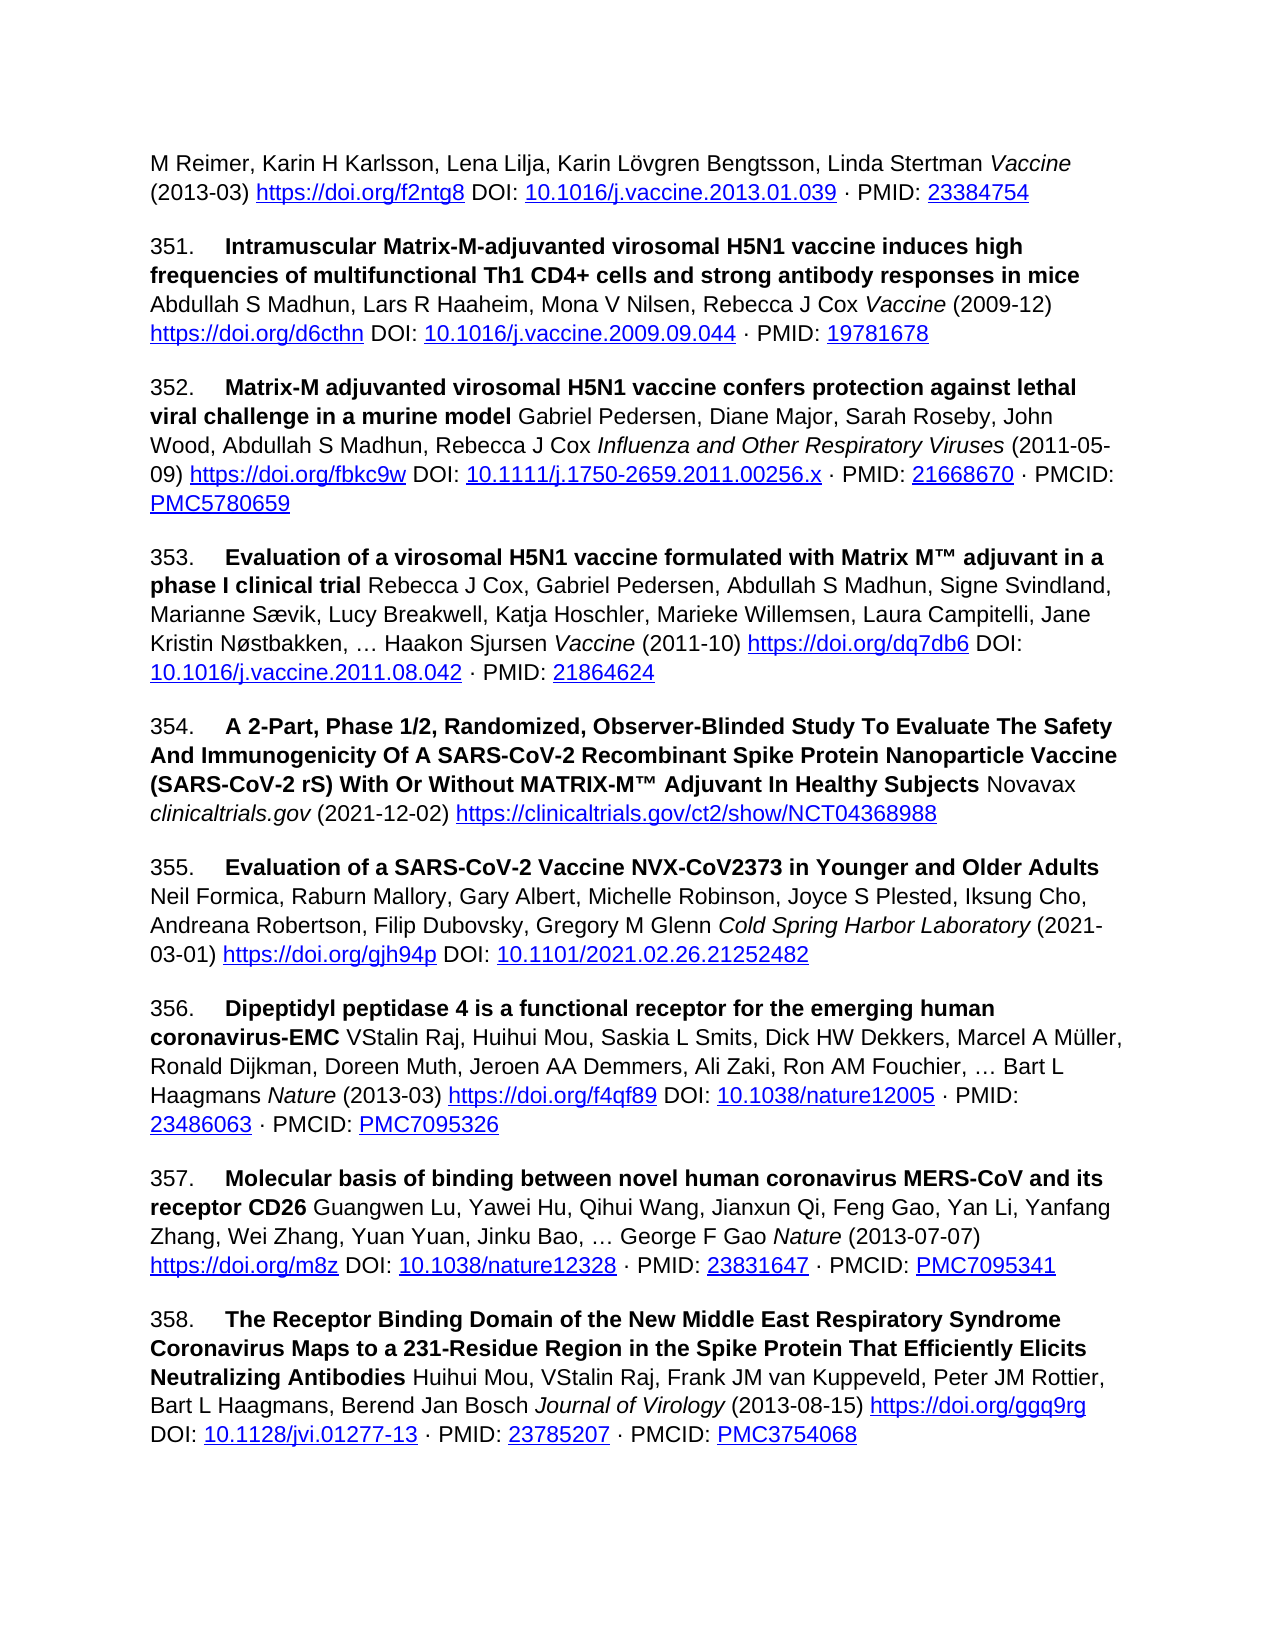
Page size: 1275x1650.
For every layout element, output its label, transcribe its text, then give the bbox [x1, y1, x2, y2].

text 351. Intramuscular Matrix-M-adjuvanted virosomal H5N1 vaccine induces high frequencies of multifunctional Th1 CD4+ cells and strong antibody responses in mice Abdullah S Madhun, Lars R Haaheim, Mona V Nilsen, Rebecca J Cox Vaccine (2009-12) https://doi.org/d6cthn DOI: 10.1016/j.vaccine.2009.09.044 · PMID: 19781678 [150, 233, 1125, 346]
text 358. The Receptor Binding Domain of the New Middle East Respiratory Syndrome Coronavirus Maps to a 231-Residue Region in the Spike Protein That Efficiently Elicits Neutralizing Antibodies Huihui Mou, VStalin Raj, Frank JM van Kuppeveld, Peter JM Rottier, Bart L Haagmans, Berend Jan Bosch Journal of Virology (2013-08-15) https://doi.org/ggq9rg DOI: 10.1128/jvi.01277-13 · PMID: 23785207 · PMCID: PMC3754068 [150, 1306, 1125, 1448]
text 354. A 2-Part, Phase 1/2, Randomized, Observer-Blinded Study To Evaluate The Safety And Immunogenicity Of A SARS-CoV-2 Recombinant Spike Protein Nanoparticle Vaccine (SARS-CoV-2 rS) With Or Without MATRIX-M™ Adjuvant In Healthy Subjects Novavax clinicaltrials.gov (2021-12-02) https://clinicaltrials.gov/ct2/show/NCT04368988 [150, 713, 1125, 827]
text 356. Dipeptidyl peptidase 4 is a functional receptor for the emerging human coronavirus-EMC VStalin Raj, Huihui Mou, Saskia L Smits, Dick HW Dekkers, Marcel A Müller, Ronald Dijkman, Doreen Muth, Jeroen AA Demmers, Ali Zaki, Ron AM Fouchier, … Bart L Haagmans Nature (2013-03) https://doi.org/f4qf89 DOI: 10.1038/nature12005 · PMID: 23486063 · PMCID: PMC7095326 [150, 995, 1125, 1137]
text 357. Molecular basis of binding between novel human coronavirus MERS-CoV and its receptor CD26 Guangwen Lu, Yawei Hu, Qihui Wang, Jianxun Qi, Feng Gao, Yan Li, Yanfang Zhang, Wei Zhang, Yuan Yuan, Jinku Bao, … George F Gao Nature (2013-07-07) https://doi.org/m8z DOI: 10.1038/nature12328 · PMID: 23831647 · PMCID: PMC7095341 [150, 1165, 1125, 1278]
text 355. Evaluation of a SARS-CoV-2 Vaccine NVX-CoV2373 in Younger and Older Adults Neil Formica, Raburn Mallory, Gary Albert, Michelle Robinson, Joyce S Plested, Iksung Cho, Andreana Robertson, Filip Dubovsky, Gregory M Glenn Cold Spring Harbor Laboratory (2021-03-01) https://doi.org/gjh94p DOI: 10.1101/2021.02.26.21252482 [150, 854, 1125, 967]
text 353. Evaluation of a virosomal H5N1 vaccine formulated with Matrix M™ adjuvant in a phase I clinical trial Rebecca J Cox, Gabriel Pedersen, Abdullah S Madhun, Signe Svindland, Marianne Sævik, Lucy Breakwell, Katja Hoschler, Marieke Willemsen, Laura Campitelli, Jane Kristin Nøstbakken, … Haakon Sjursen Vaccine (2011-10) https://doi.org/dq7db6 DOI: 10.1016/j.vaccine.2011.08.042 · PMID: 21864624 [150, 543, 1125, 686]
text 352. Matrix-M adjuvanted virosomal H5N1 vaccine confers protection against lethal viral challenge in a murine model Gabriel Pedersen, Diane Major, Sarah Roseby, John Wood, Abdullah S Madhun, Rebecca J Cox Influenza and Other Respiratory Viruses (2011-05-09) https://doi.org/fbkc9w DOI: 10.1111/j.1750-2659.2011.00256.x · PMID: 21668670 · PMCID: PMC5780659 [150, 374, 1125, 516]
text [150, 150, 1125, 205]
